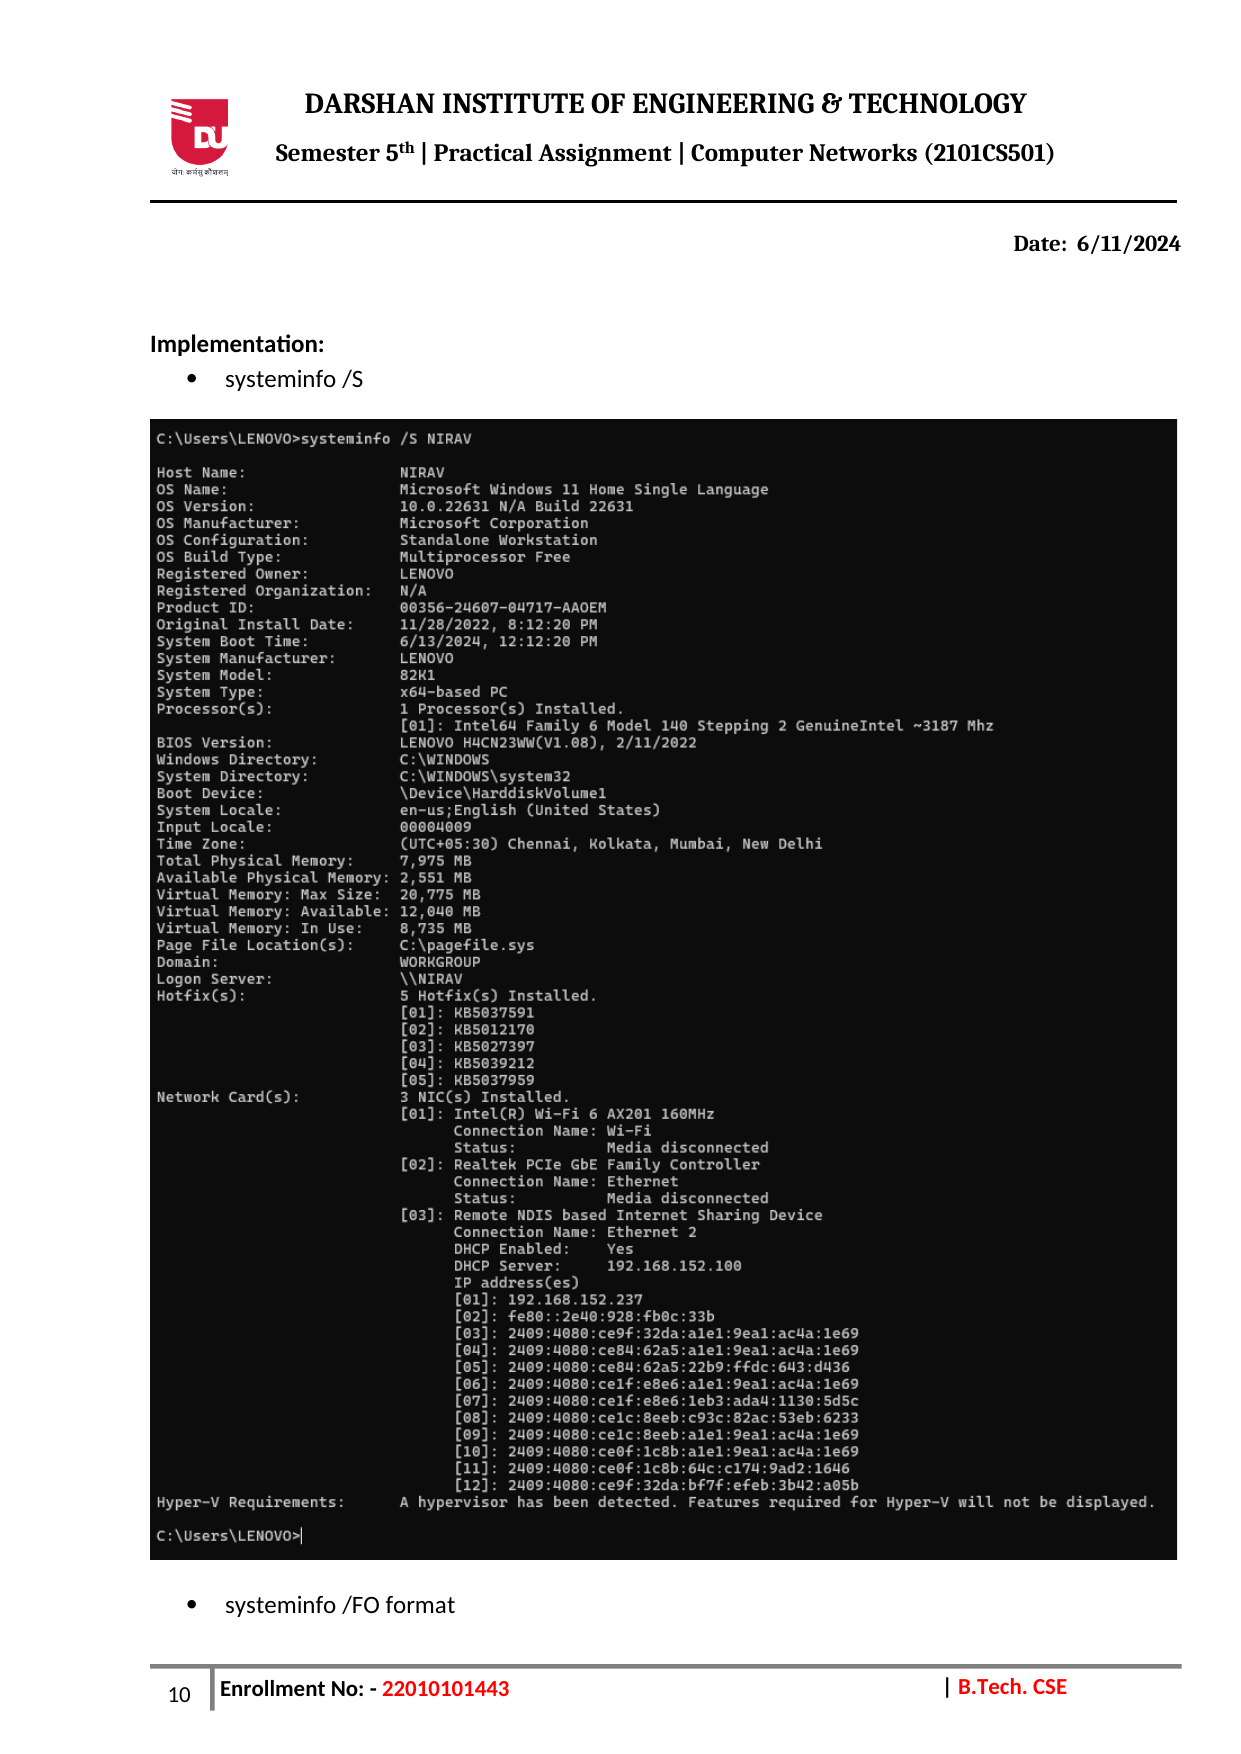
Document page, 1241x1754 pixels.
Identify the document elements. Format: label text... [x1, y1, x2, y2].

list systeminfo /S [187, 363, 1205, 394]
picture [171, 98, 228, 177]
list systeminfo /FO format [187, 1589, 1205, 1619]
text Date: 6/11/2024 [135, 231, 1181, 257]
subtitle Implementation: [150, 328, 1205, 359]
picture [150, 419, 1178, 1560]
